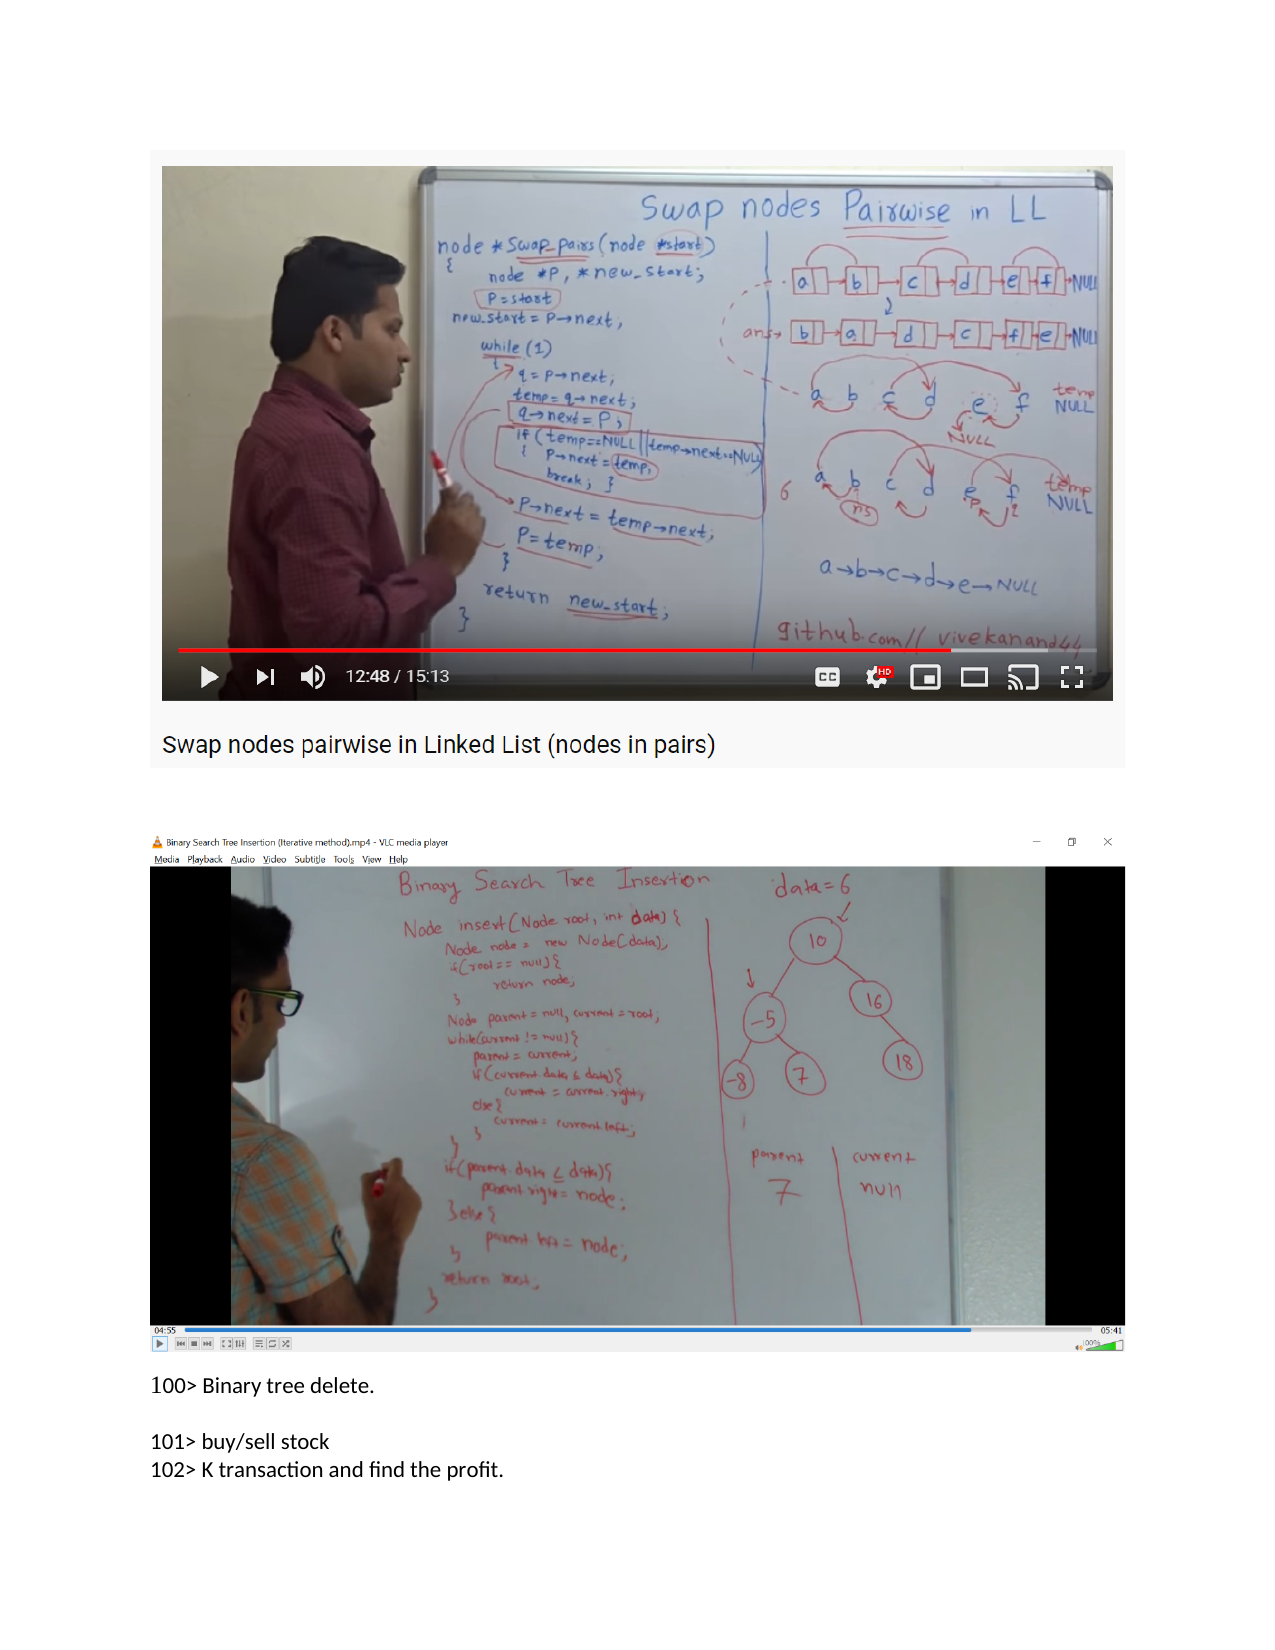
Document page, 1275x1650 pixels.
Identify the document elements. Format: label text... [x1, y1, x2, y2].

text 102> K transaction and find the profit. [150, 1455, 1125, 1483]
text 100> Binary tree delete. [150, 1370, 1125, 1399]
text 101> buy/sell stock [150, 1427, 1125, 1455]
picture [150, 150, 1125, 768]
picture [150, 833, 1125, 1352]
